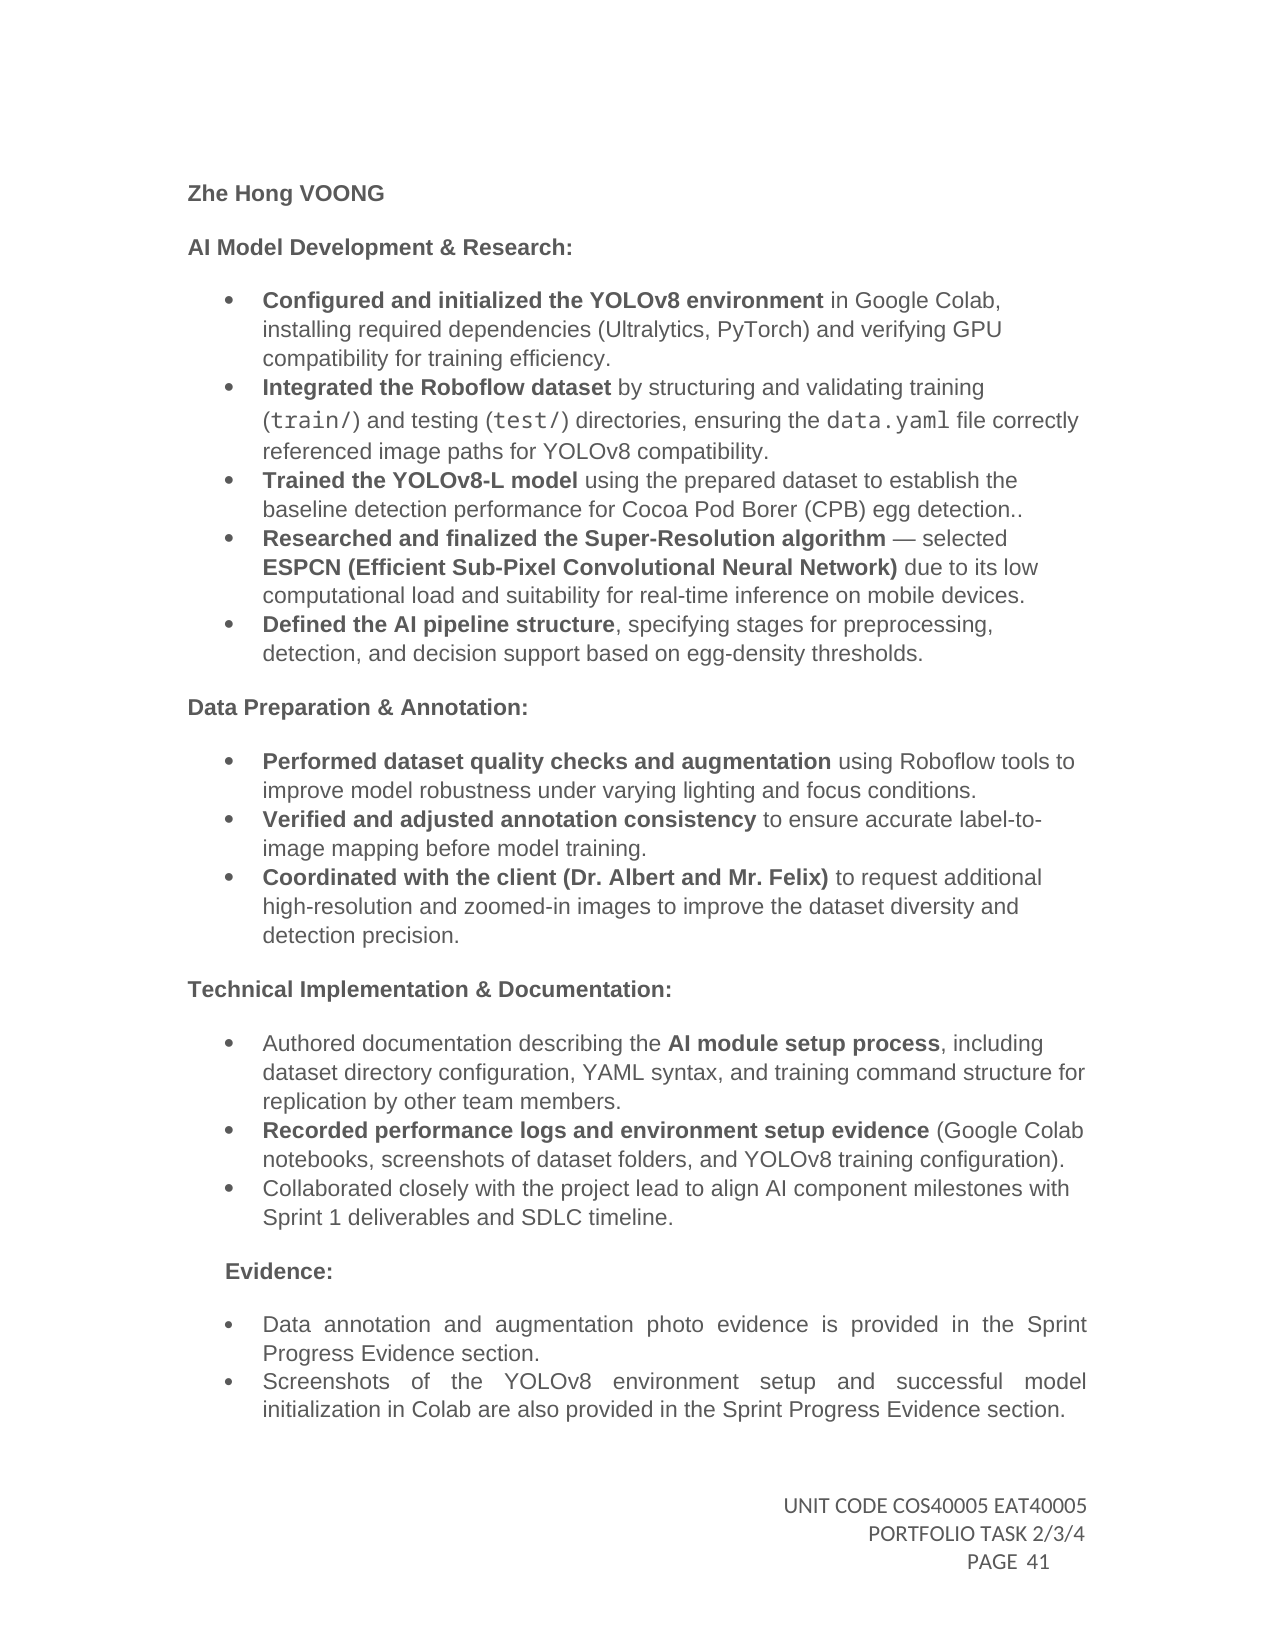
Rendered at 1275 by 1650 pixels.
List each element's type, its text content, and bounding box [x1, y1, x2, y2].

text Evidence: [225, 1258, 1087, 1284]
list Collaborated closely with the project lead to align AI component milestones with Sprint 1 deliverables and SDLC timeline. [225, 1175, 1087, 1230]
text Data Preparation & Annotation: [187, 694, 1087, 721]
text Technical Implementation & Documentation: [187, 976, 1087, 1002]
list Authored documentation describing the AI module setup process, including dataset directory configuration, YAML syntax, and training command structure for replication by other team members. [225, 1030, 1087, 1114]
text Zhe Hong VOONG [187, 180, 1087, 206]
list Recorded performance logs and environment setup evidence (Google Colab notebooks, screenshots of dataset folders, and YOLOv8 training configuration). [225, 1117, 1087, 1172]
text AI Model Development & Research: [187, 233, 1087, 260]
list Data annotation and augmentation photo evidence is provided in the Sprint Progress Evidence section. [225, 1311, 1087, 1366]
list Researched and finalized the Super-Resolution algorithm — selected ESPCN (Efficient Sub-Pixel Convolutional Neural Network) due to its low computational load and suitability for real-time inference on mobile devices. [225, 524, 1087, 609]
list Defined the AI pipeline structure, specifying stages for preprocessing, detection, and decision support based on egg-density thresholds. [225, 611, 1087, 667]
list Integrated the Roboflow dataset by structuring and validating training (train/) and testing (test/) directories, ensuring the data.yaml file correctly referenced image paths for YOLOv8 compatibility. [225, 374, 1087, 464]
list Trained the YOLOv8-L model using the prepared dataset to establish the baseline detection performance for Cocoa Pod Borer (CPB) egg detection.. [225, 467, 1087, 522]
list Performed dataset quality checks and augmentation using Roboflow tools to improve model robustness under varying lighting and focus conditions. [225, 748, 1087, 803]
list Screenshots of the YOLOv8 environment setup and successful model initialization in Colab are also provided in the Sprint Progress Evidence section. [225, 1368, 1087, 1423]
list Verified and adjusted annotation consistency to ensure accurate label-to-image mapping before model training. [225, 806, 1087, 861]
list Coordinated with the client (Dr. Albert and Mr. Felix) to request additional high-resolution and zoomed-in images to improve the dataset diversity and detection precision. [225, 864, 1087, 948]
list Configured and initialized the YOLOv8 environment in Google Colab, installing required dependencies (Ultralytics, PyTorch) and verifying GPU compatibility for training efficiency. [225, 287, 1087, 372]
